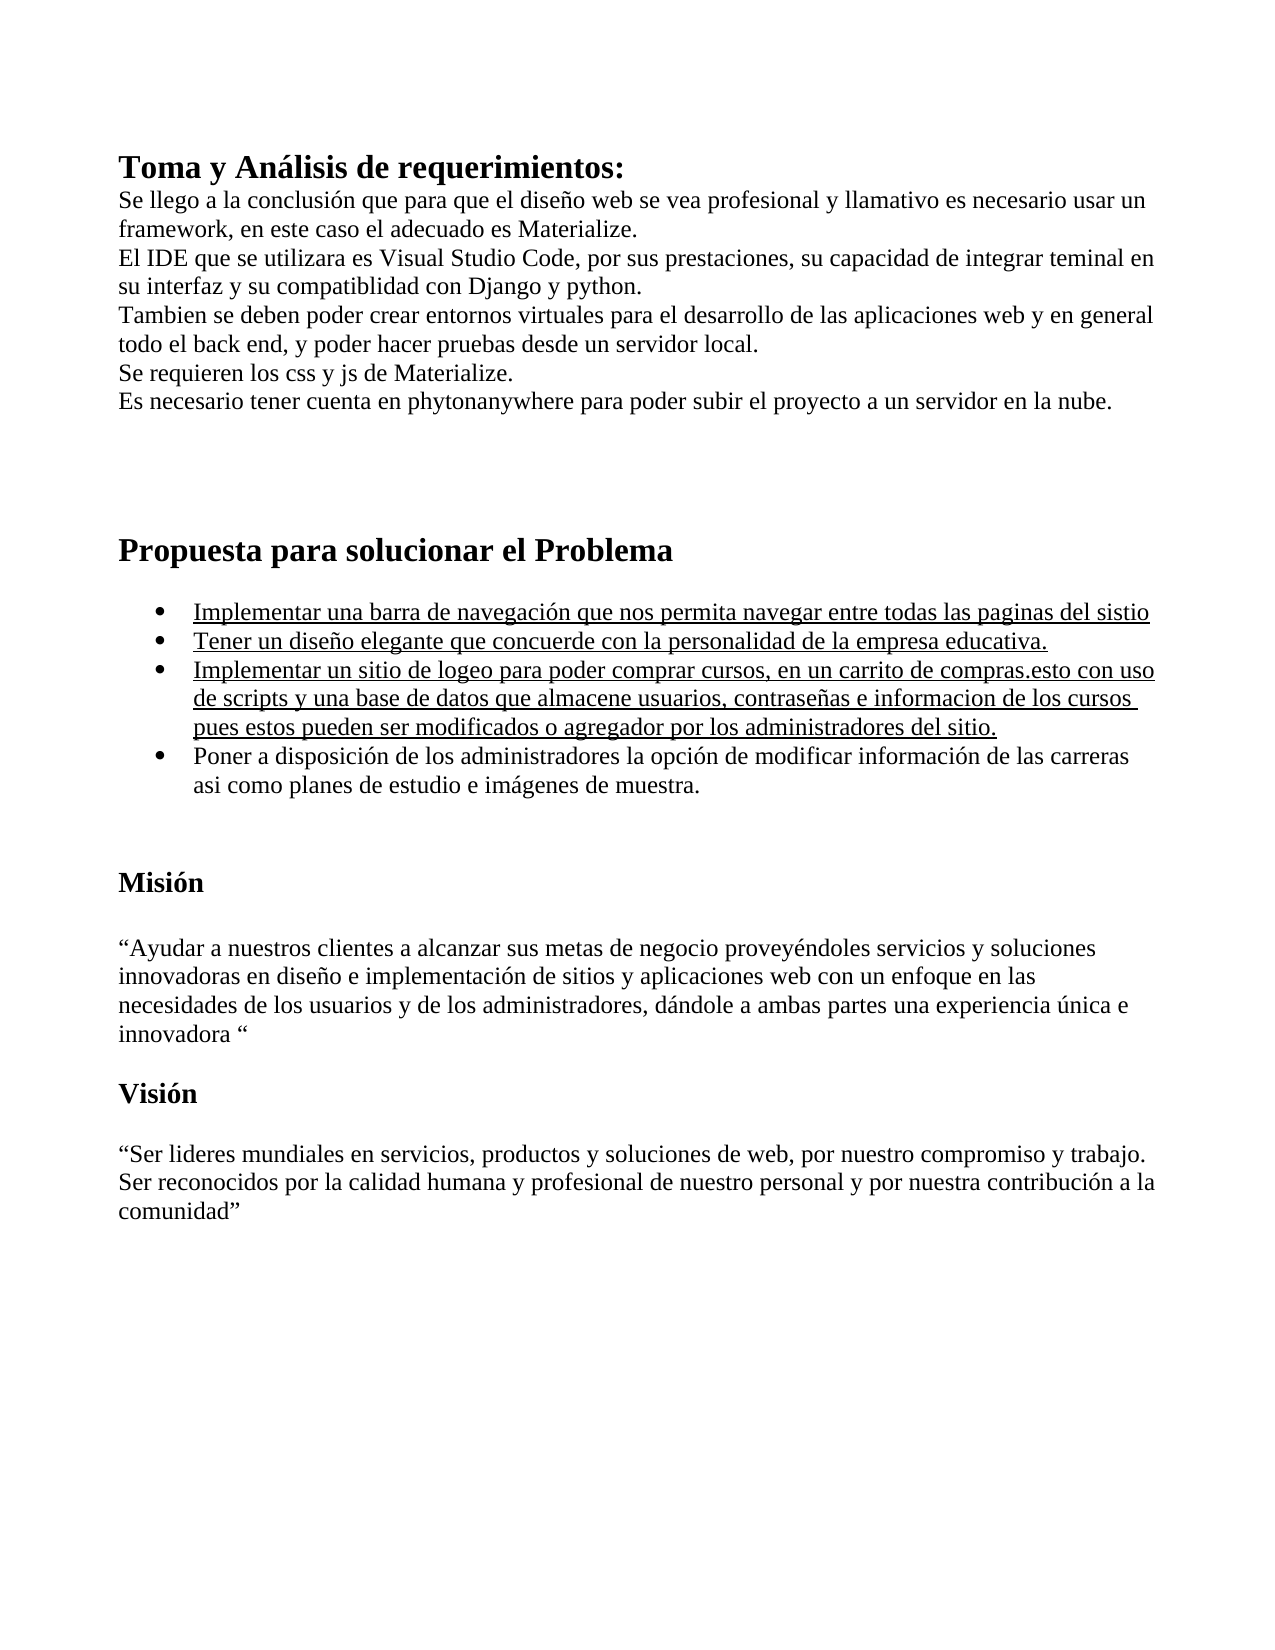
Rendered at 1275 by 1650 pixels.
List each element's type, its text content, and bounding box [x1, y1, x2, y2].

text Propuesta para solucionar el Problema [118, 530, 1157, 568]
text comunidad” [118, 1196, 1157, 1225]
list Implementar una barra de navegación que nos permita navegar entre todas las paginas del sistio [156, 597, 1157, 626]
list Implementar un sitio de logeo para poder comprar cursos, en un carrito de compras.esto con uso de scripts y una base de datos que almacene usuarios, contraseñas e informacion de los cursos pues estos pueden ser modificados o agregador por los administradores del sitio. [156, 655, 1157, 741]
text Toma y Análisis de requerimientos: [118, 147, 1157, 185]
text Misión [118, 866, 1157, 899]
text Visión [118, 1076, 1157, 1110]
text “Ser lideres mundiales en servicios, productos y soluciones de web, por nuestro compromiso y trabajo. Ser reconocidos por la calidad humana y profesional de nuestro personal y por nuestra contribución a la [118, 1139, 1157, 1196]
text El IDE que se utilizara es Visual Studio Code, por sus prestaciones, su capacidad de integrar teminal en su interfaz y su compatiblidad con Django y python. [118, 243, 1157, 300]
text Se llego a la conclusión que para que el diseño web se vea profesional y llamativo es necesario usar un framework, en este caso el adecuado es Materialize. [118, 185, 1157, 243]
text Es necesario tener cuenta en phytonanywhere para poder subir el proyecto a un servidor en la nube. [118, 386, 1157, 415]
text “Ayudar a nuestros clientes a alcanzar sus metas de negocio proveyéndoles servicios y soluciones innovadoras en diseño e implementación de sitios y aplicaciones web con un enfoque en las necesidades de los usuarios y de los administradores, dándole a ambas partes una experiencia única e innovadora “ [118, 933, 1157, 1048]
list Poner a disposición de los administradores la opción de modificar información de las carreras asi como planes de estudio e imágenes de muestra. [156, 741, 1157, 798]
list Tener un diseño elegante que concuerde con la personalidad de la empresa educativa. [156, 626, 1157, 655]
text Tambien se deben poder crear entornos virtuales para el desarrollo de las aplicaciones web y en general todo el back end, y poder hacer pruebas desde un servidor local. [118, 300, 1157, 358]
text Se requieren los css y js de Materialize. [118, 358, 1157, 386]
